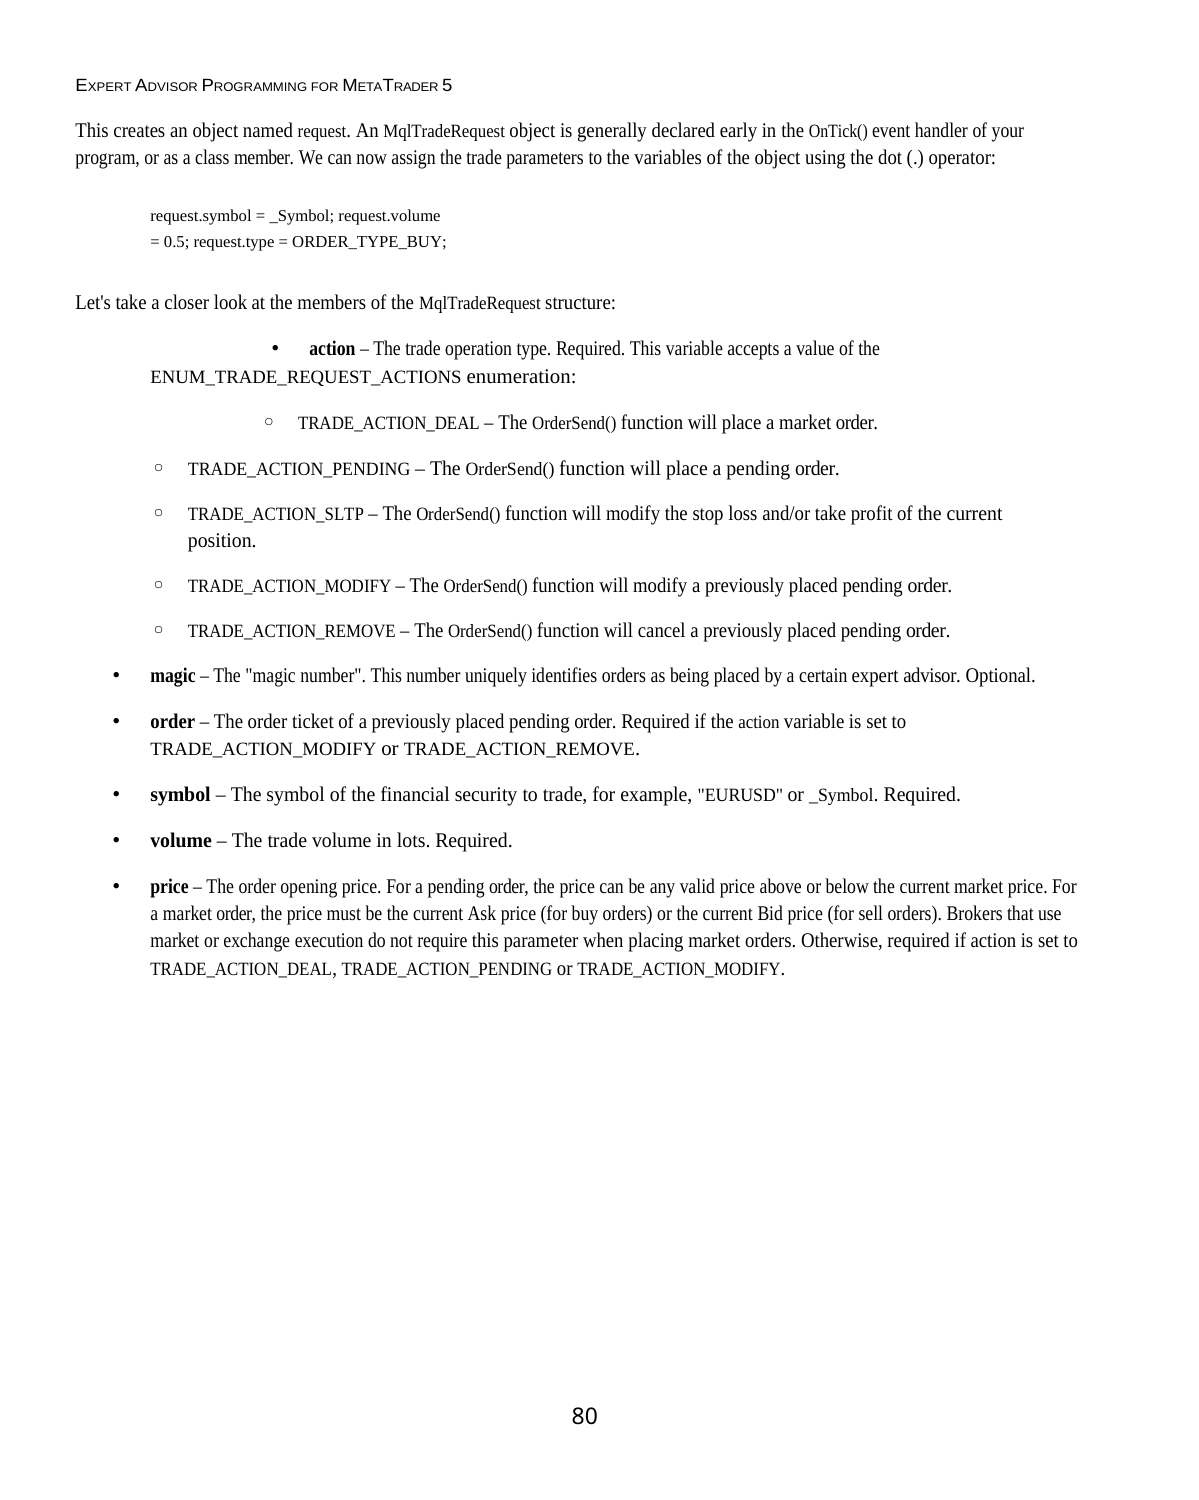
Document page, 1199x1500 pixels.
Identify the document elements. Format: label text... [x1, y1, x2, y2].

text Let's take a closer look at the members of the MqlTradeRequest structure: [75, 290, 1199, 314]
list magic – The "magic number". This number uniquely identifies orders as being placed by a certain expert advisor. Optional. [113, 663, 1043, 687]
list TRADE_ACTION_REMOVE – The OrderSend() function will cancel a previously placed pending order. [150, 618, 1029, 642]
list TRADE_ACTION_SLTP – The OrderSend() function will modify the stop loss and/or take profit of the current position. [150, 501, 1064, 552]
list TRADE_ACTION_DEAL – The OrderSend() function will place a market order. [0, 410, 878, 434]
list TRADE_ACTION_PENDING – The OrderSend() function will place a pending order. [150, 455, 1199, 479]
text ENUM_TRADE_REQUEST_ACTIONS enumeration: [150, 364, 1199, 388]
text request.symbol = _Symbol; request.volume = 0.5; request.type = ORDER_TYPE_BUY; [150, 206, 451, 251]
list symbol – The symbol of the financial security to trade, for example, "EURUSD" or _Symbol. Required. [113, 782, 1199, 806]
text TRADE_ACTION_MODIFY or TRADE_ACTION_REMOVE. [150, 736, 1199, 760]
list TRADE_ACTION_MODIFY – The OrderSend() function will modify a previously placed pending order. [150, 573, 1036, 597]
list volume – The trade volume in lots. Required. [113, 828, 1199, 852]
text This creates an object named request. An MqlTradeRequest object is generally declared early in the OnTick() event handler of your program, or as a class member. We can now assign the trade parameters to the variables of the object using the dot (.) operator: [75, 118, 1074, 169]
list action – The trade operation type. Required. This variable accepts a value of the [0, 336, 880, 360]
list order – The order ticket of a previously placed pending order. Required if the action variable is set to [113, 709, 1199, 733]
list price – The order opening price. For a pending order, the price can be any valid price above or below the current market price. For a market order, the price must be the current Ask price (for buy orders) or the current Bid price (for sell orders). Brokers that use market or exchange execution do not require this parameter when placing market orders. Otherwise, required if action is set to TRADE_ACTION_DEAL, TRADE_ACTION_PENDING or TRADE_ACTION_MODIFY. [113, 874, 1082, 979]
